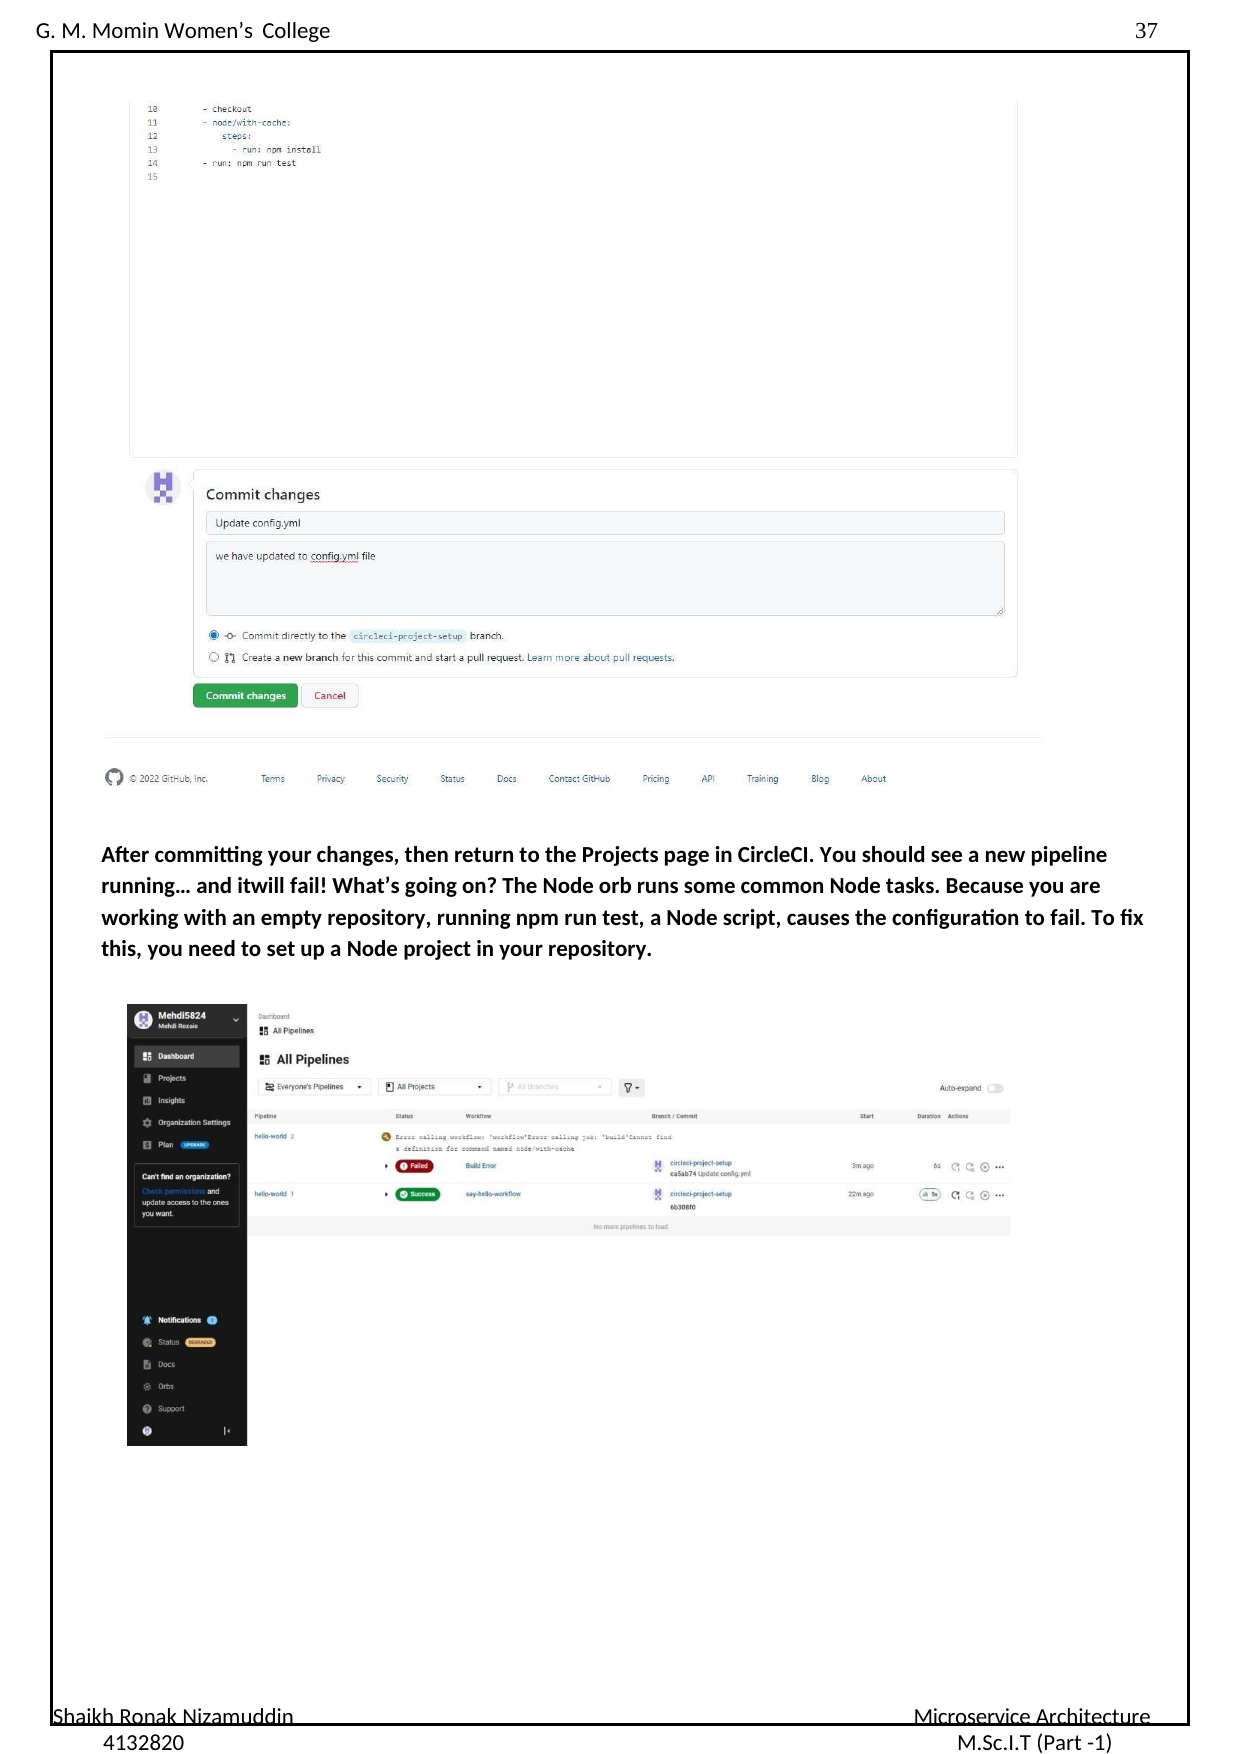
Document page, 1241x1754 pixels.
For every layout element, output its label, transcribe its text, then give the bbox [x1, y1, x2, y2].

picture [105, 101, 1042, 786]
picture [127, 1004, 1011, 1446]
text After committing your changes, then return to the Projects page in CircleCI. You should see a new pipeline running… and itwill fail! What’s going on? The Node orb runs some common Node tasks. Because you are working with an empty repository, running npm run test, a Node script, causes the configuration to fail. To fix this, you need to set up a Node project in your repository. [101, 840, 1172, 962]
